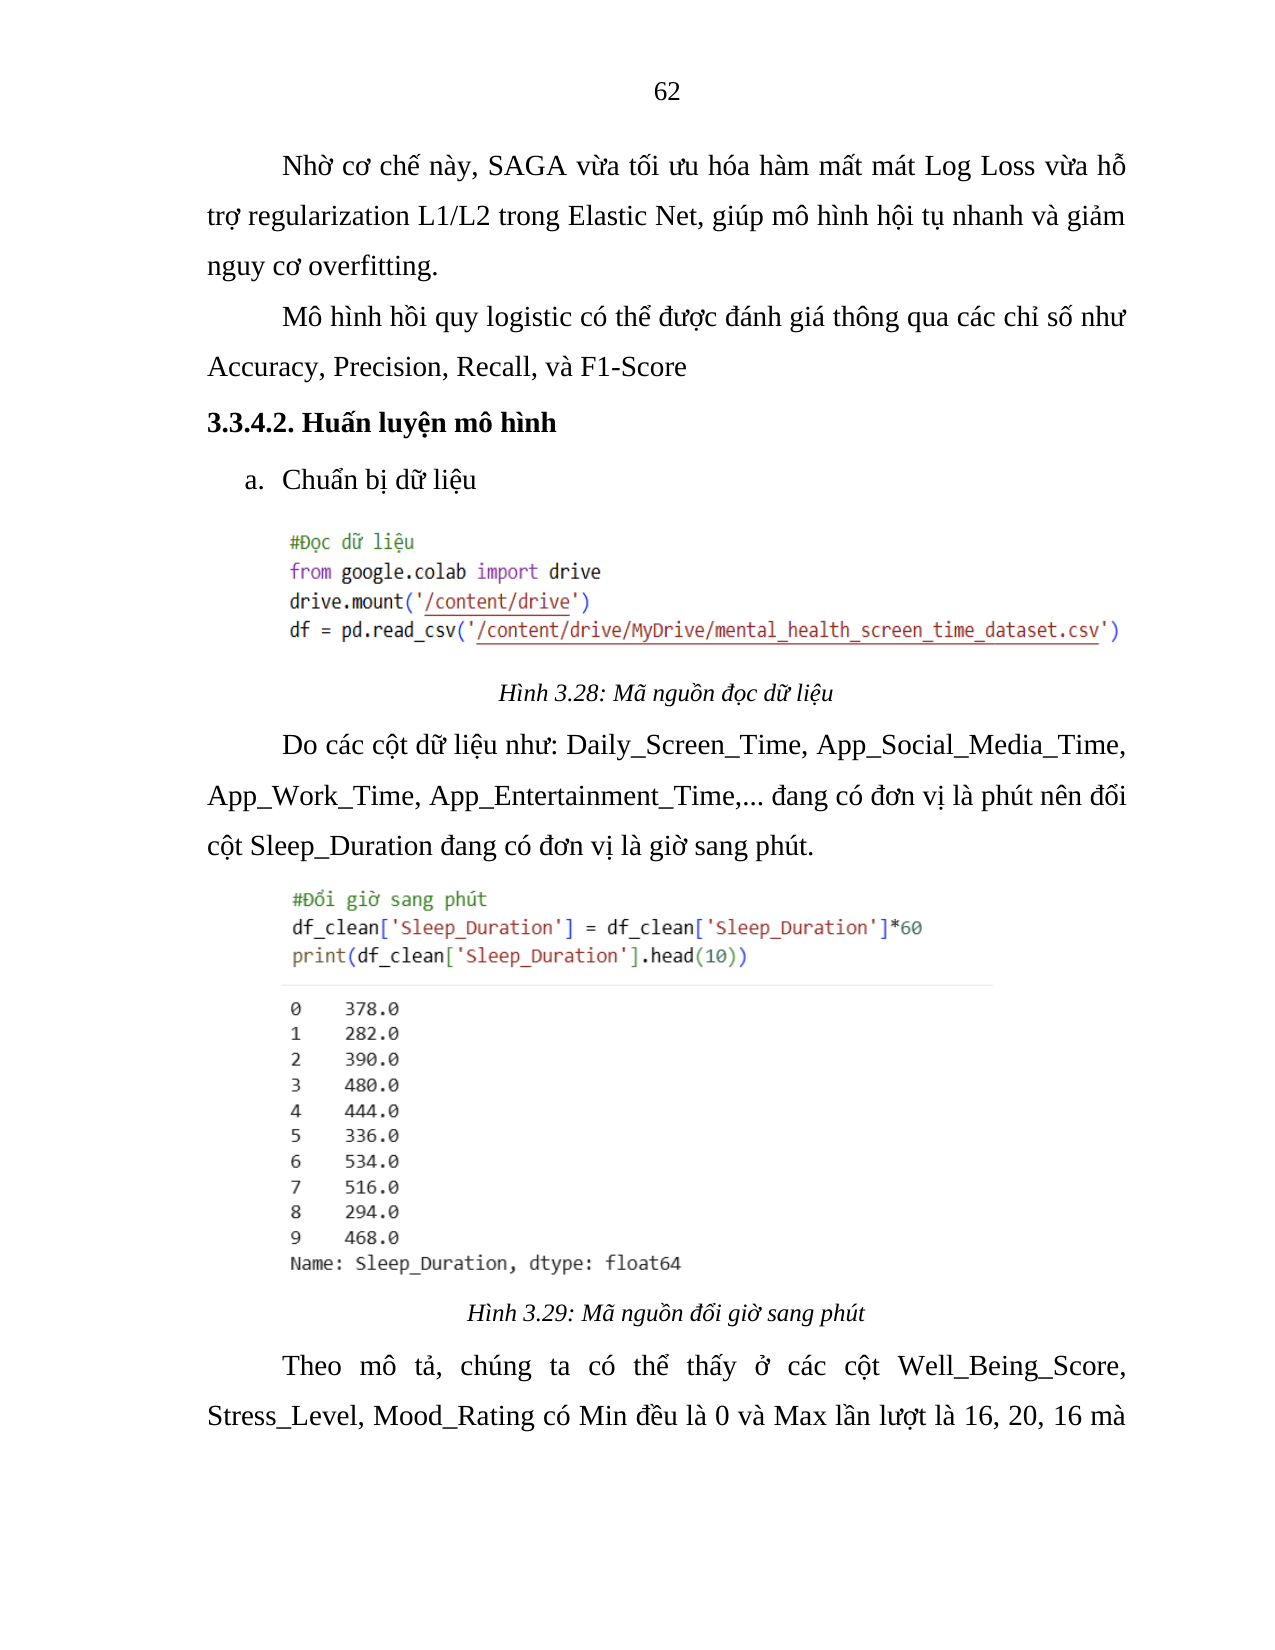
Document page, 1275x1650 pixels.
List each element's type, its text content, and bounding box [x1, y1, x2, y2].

picture [281, 878, 993, 1277]
text Mô hình hồi quy logistic có thể được đánh giá thông qua các chỉ số như Accuracy, Precision, Recall, và F1-Score [207, 299, 1127, 382]
text Do các cột dữ liệu như: Daily_Screen_Time, App_Social_Media_Time, App_Work_Time, App_Entertainment_Time,... đang có đơn vị là phút nên đổi cột Sleep_Duration đang có đơn vị là giờ sang phút. [207, 727, 1127, 862]
list Chuẩn bị dữ liệu [244, 462, 1127, 496]
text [207, 1348, 1127, 1432]
text Nhờ cơ chế này, SAGA vừa tối ưu hóa hàm mất mát Log Loss vừa hỗ trợ regularization L1/L2 trong Elastic Net, giúp mô hình hội tụ nhanh và giảm nguy cơ overfitting. [207, 148, 1127, 282]
subtitle Huấn luyện mô hình [207, 406, 1127, 439]
picture [281, 512, 1120, 657]
